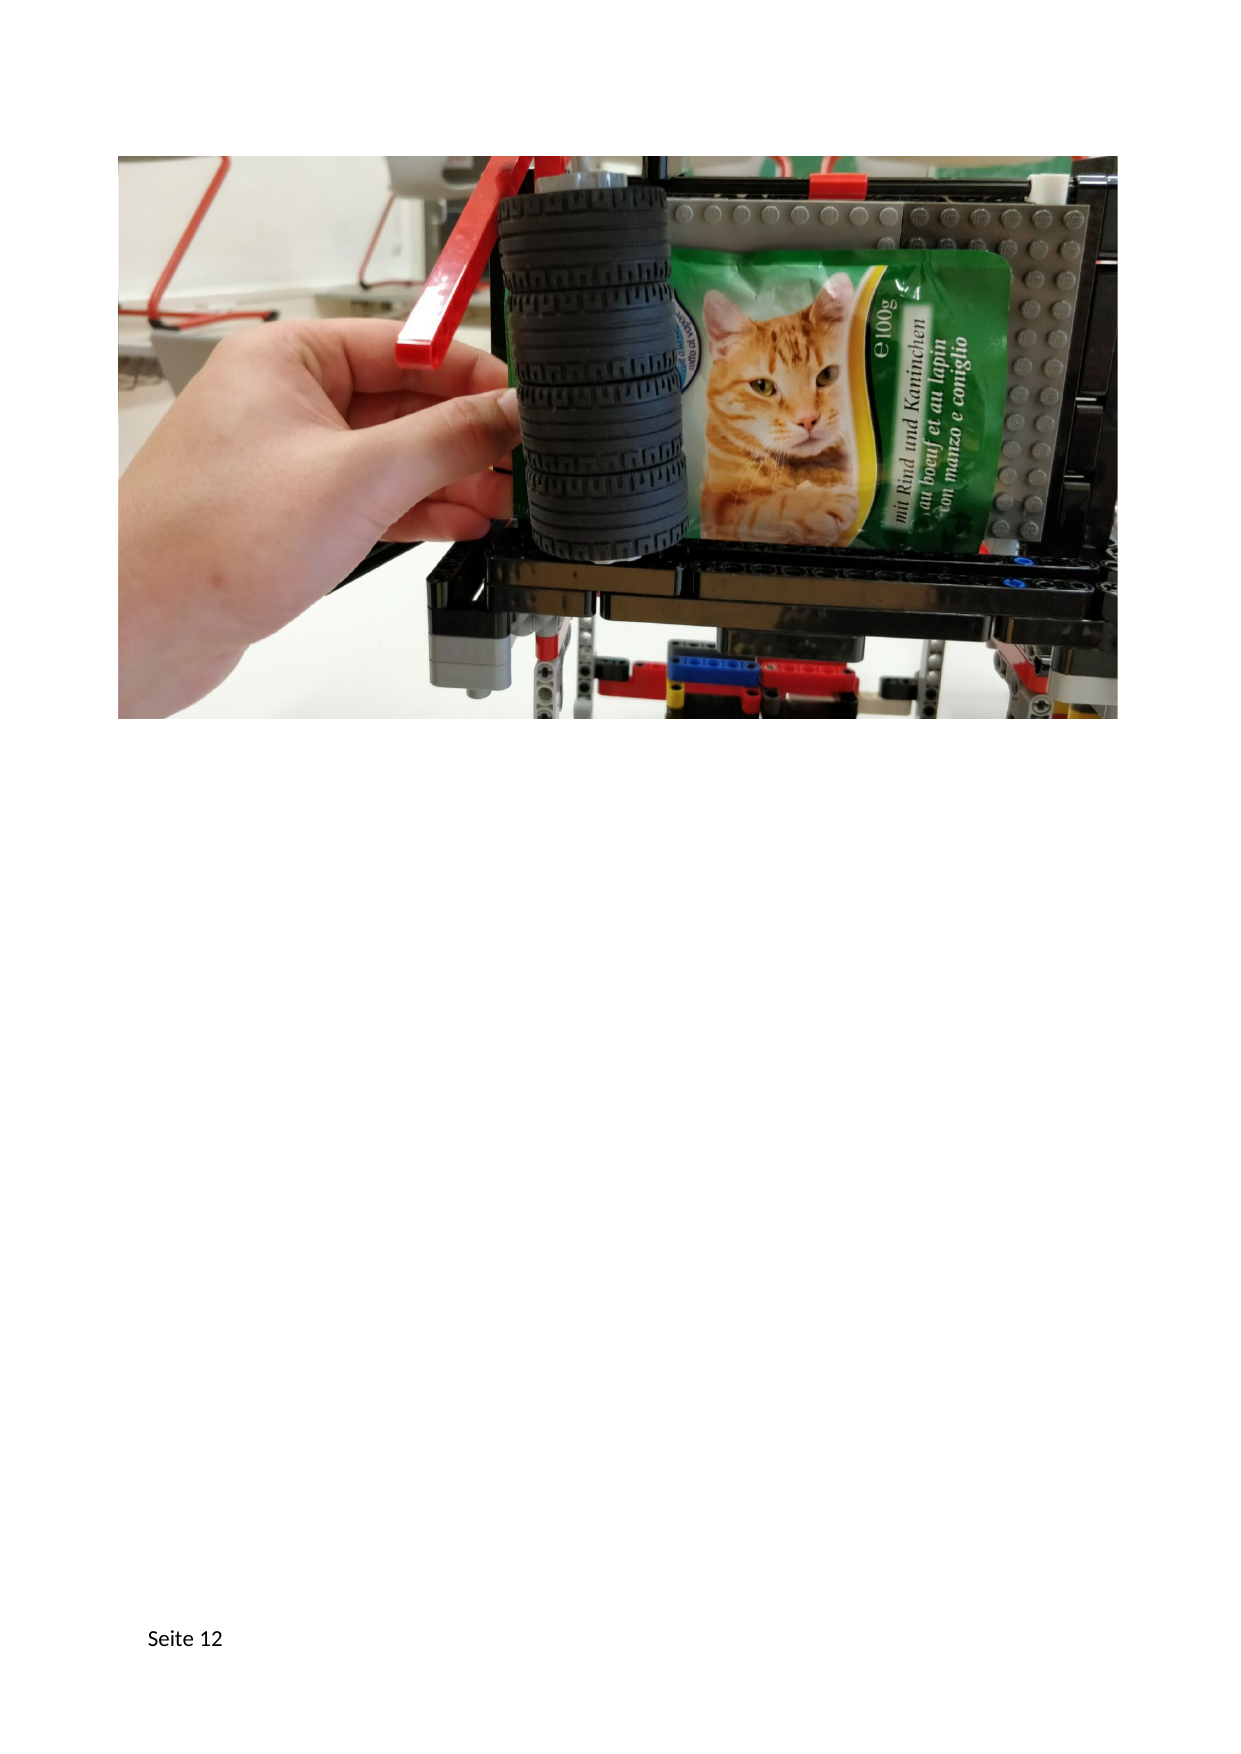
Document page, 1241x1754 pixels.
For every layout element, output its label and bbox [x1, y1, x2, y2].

picture [118, 156, 1119, 719]
